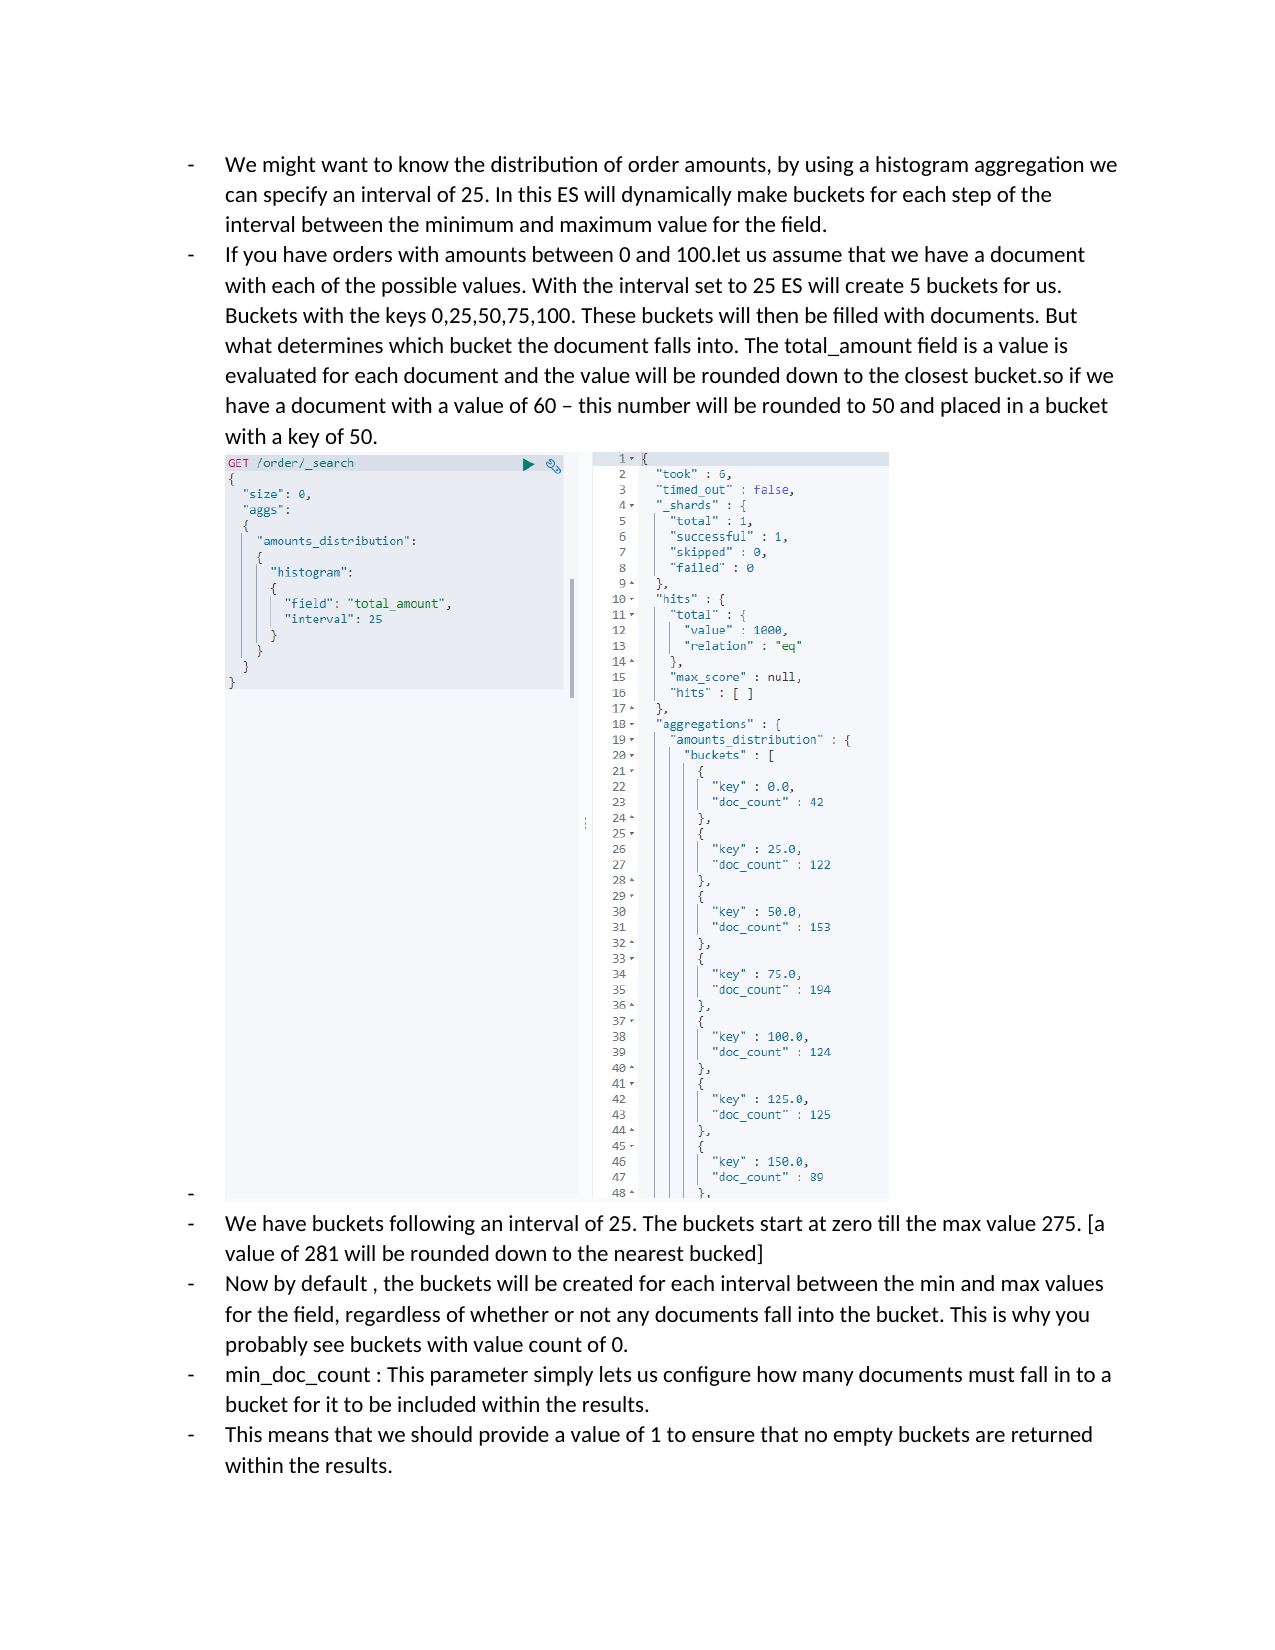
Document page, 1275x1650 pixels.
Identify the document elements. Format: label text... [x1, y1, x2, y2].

list Now by default , the buckets will be created for each interval between the min and max values for the field, regardless of whether or not any documents fall into the bucket. This is why you probably see buckets with value count of 0. [187, 1269, 1125, 1358]
list We have buckets following an interval of 25. The buckets start at zero till the max value 275. [a value of 281 will be rounded down to the nearest bucked] [187, 1209, 1125, 1267]
list min_doc_count : This parameter simply lets us configure how many documents must fall in to a bucket for it to be included within the results. [187, 1360, 1125, 1418]
picture [225, 452, 889, 1202]
list This means that we should provide a value of 1 to ensure that no empty buckets are returned within the results. [187, 1421, 1125, 1479]
list We might want to know the distribution of order amounts, by using a histogram aggregation we can specify an interval of 25. In this ES will dynamically make buckets for each step of the interval between the minimum and maximum value for the field. [187, 150, 1125, 238]
list If you have orders with amounts between 0 and 100.let us assume that we have a document with each of the possible values. With the interval set to 25 ES will create 5 buckets for us. Buckets with the keys 0,25,50,75,100. These buckets will then be filled with documents. But what determines which bucket the document falls into. The total_amount field is a value is evaluated for each document and the value will be rounded down to the closest bucket.so if we have a document with a value of 60 – this number will be rounded to 50 and placed in a bucket with a key of 50. [187, 241, 1125, 450]
